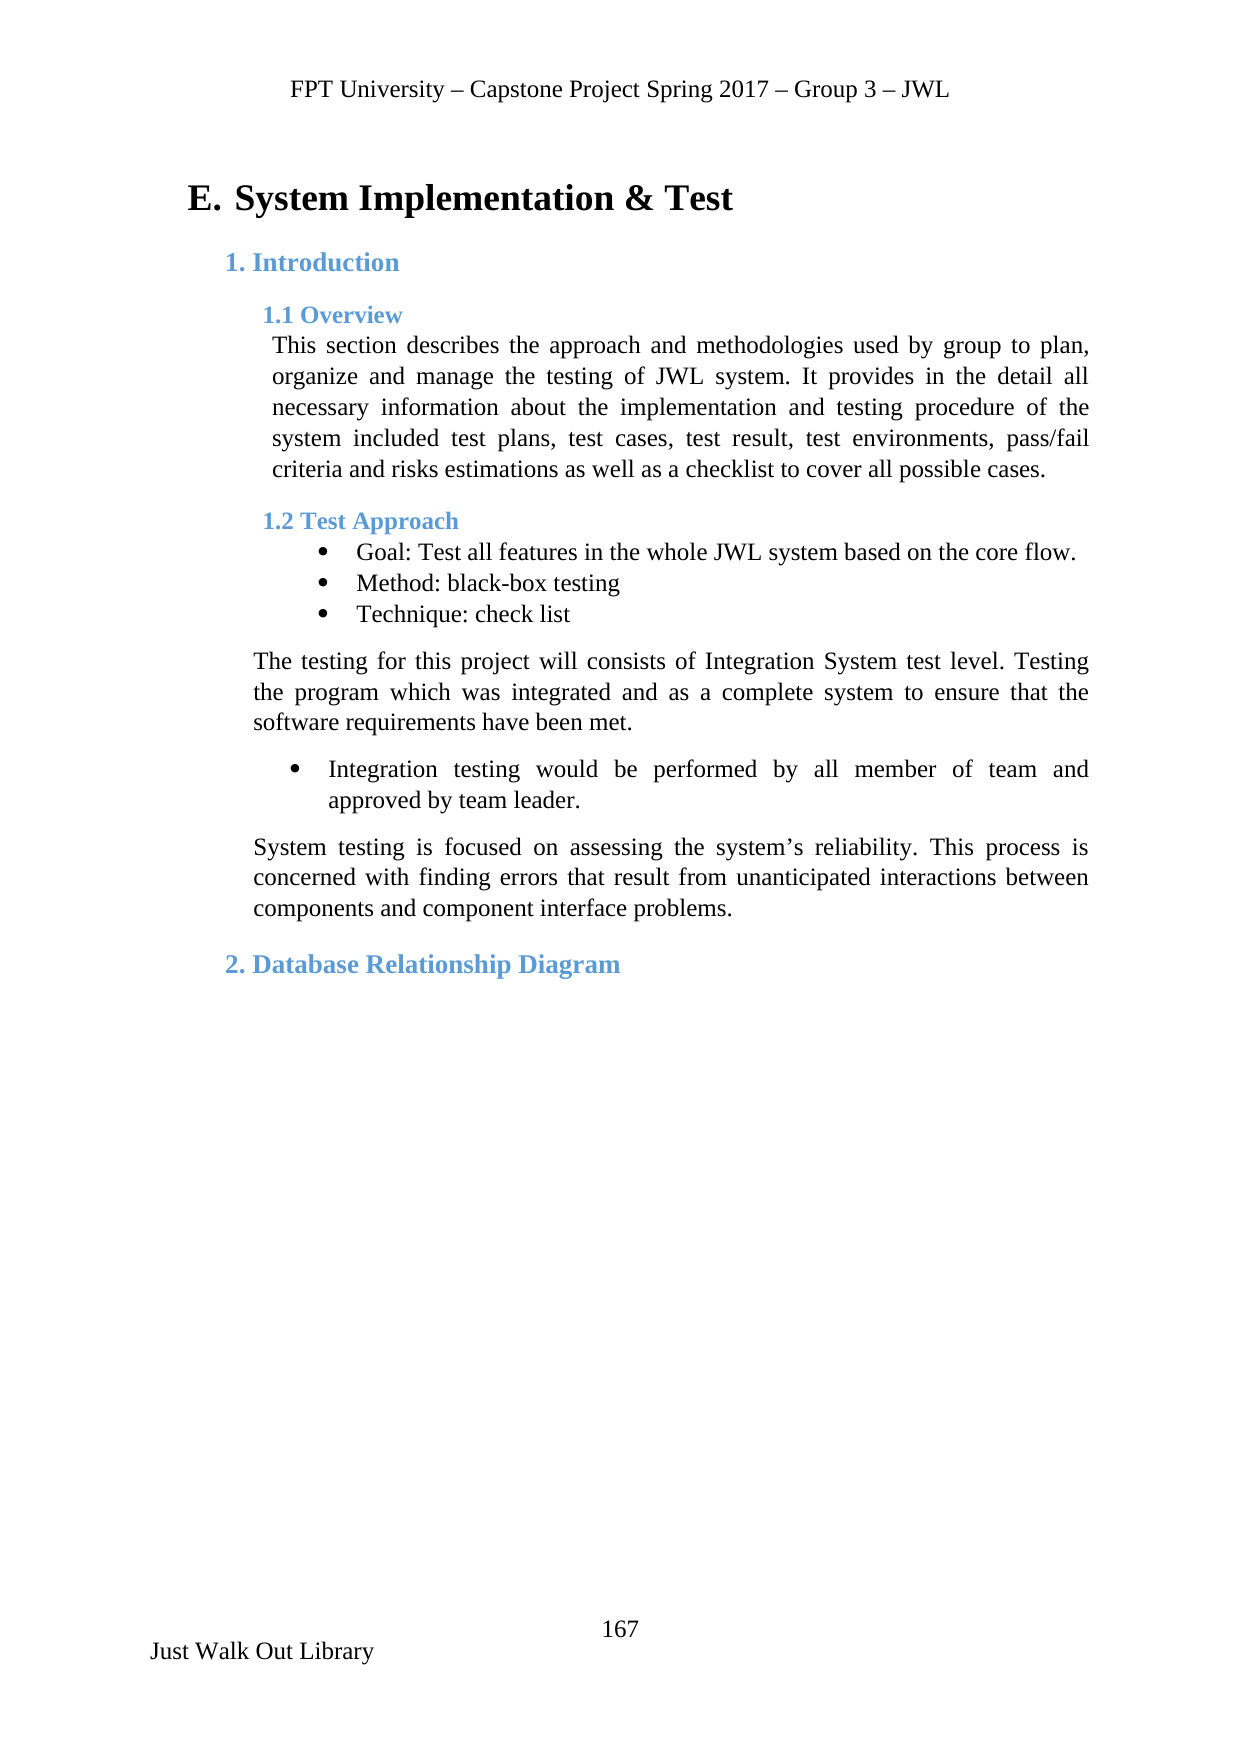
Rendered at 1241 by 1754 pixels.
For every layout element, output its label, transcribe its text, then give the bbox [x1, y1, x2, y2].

list Method: black-box testing [319, 568, 1090, 596]
list Technique: check list [319, 599, 1090, 627]
subtitle Database Relationship Diagram [225, 948, 1090, 979]
subtitle Introduction [225, 247, 1090, 278]
list Integration testing would be performed by all member of team and approved by team leader. [291, 754, 1090, 813]
text System testing is focused on assessing the system’s reliability. This process is concerned with finding errors that result from unanticipated interactions between components and component interface problems. [253, 832, 1090, 921]
subtitle Overview [262, 300, 1090, 329]
list This section describes the approach and methodologies used by group to plan, organize and manage the testing of JWL system. It provides in the detail all necessary information about the implementation and testing procedure of the system included test plans, test cases, test result, test environments, pass/fail criteria and risks estimations as well as a checklist to cover all possible cases. [272, 330, 1090, 483]
list Goal: Test all features in the whole JWL system based on the core flow. [319, 537, 1090, 565]
text The testing for this project will consists of Integration System test level. Testing the program which was integrated and as a complete system to ensure that the software requirements have been met. [253, 646, 1090, 736]
subtitle Test Approach [262, 506, 1090, 535]
subtitle System Implementation & Test [187, 175, 1090, 218]
